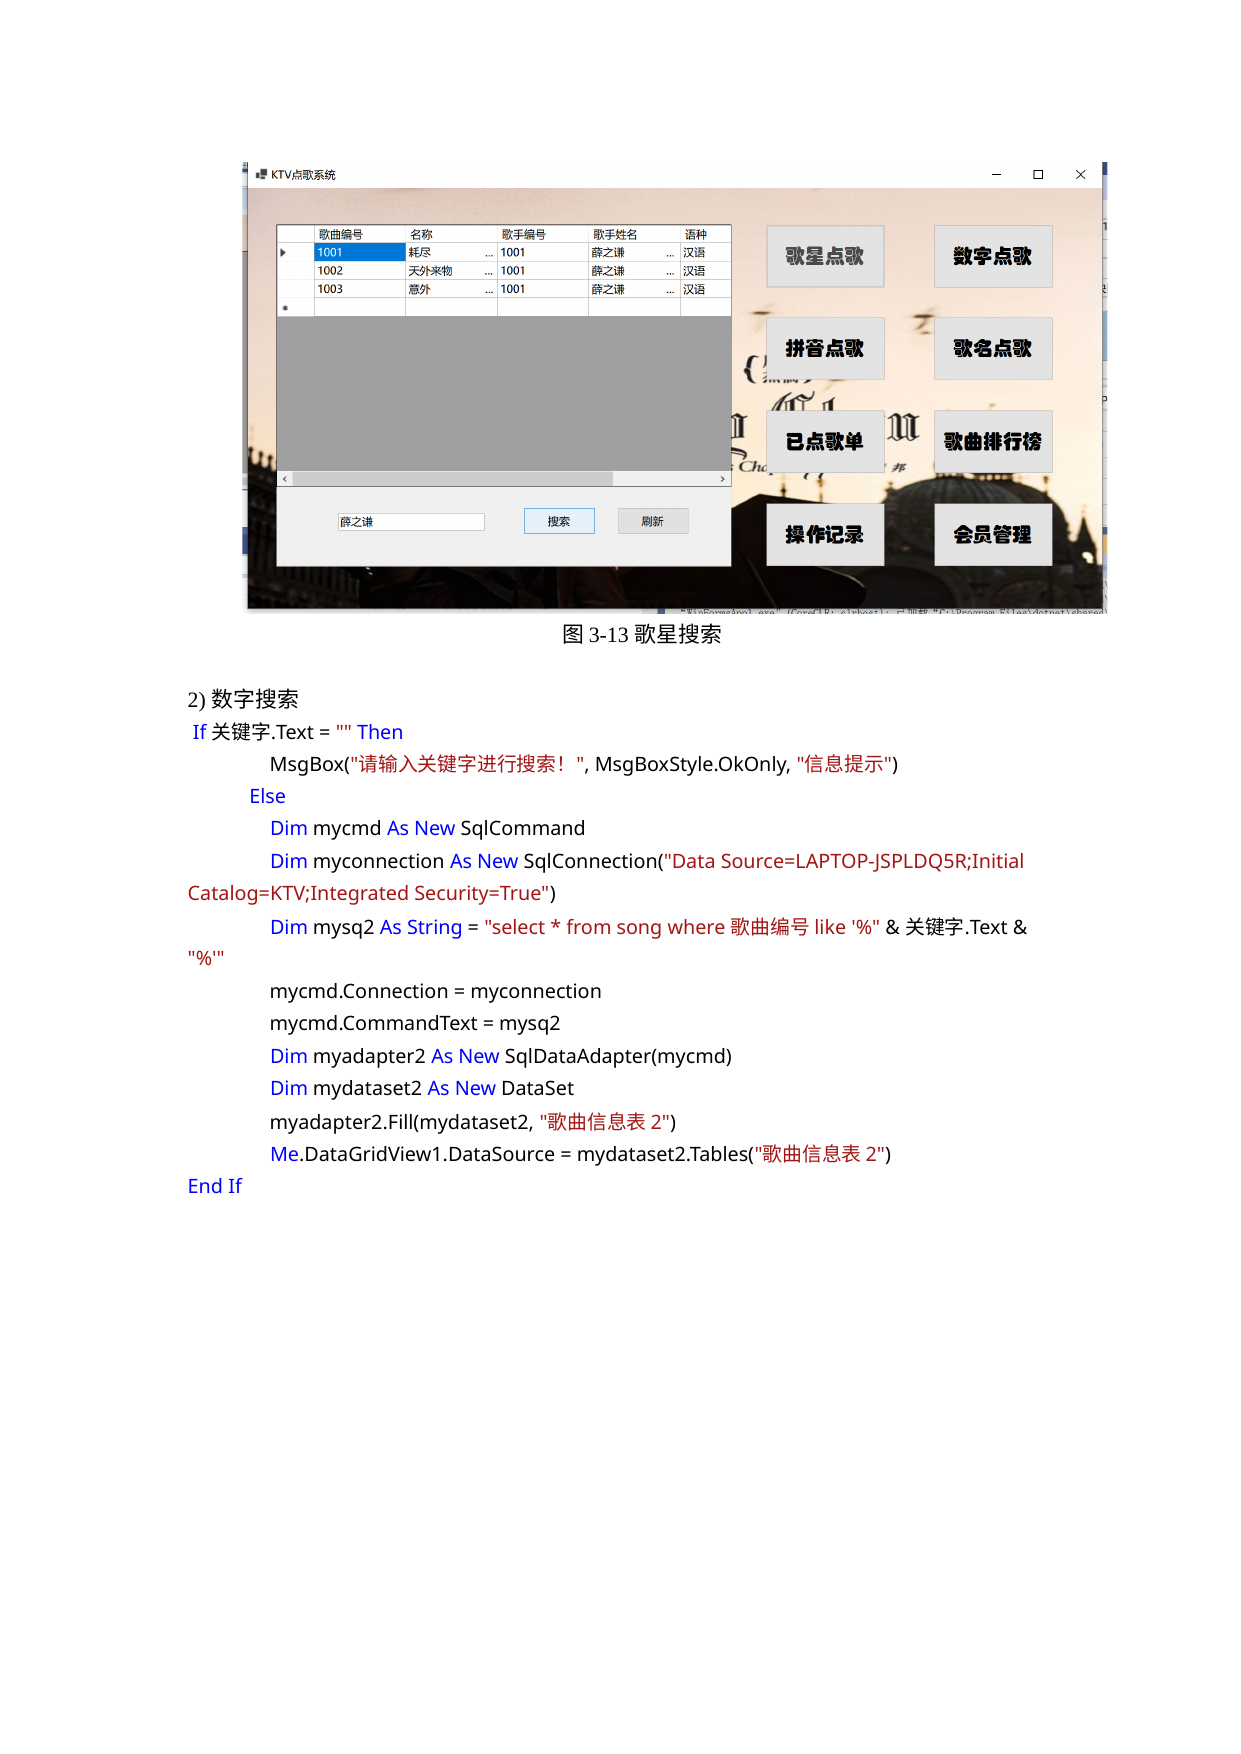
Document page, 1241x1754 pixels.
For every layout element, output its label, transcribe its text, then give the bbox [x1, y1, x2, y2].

text Dim mysq2 As String = "select * from song where 歌曲编号 like '%" & 关键字.Text & "%'" [187, 909, 1053, 974]
text Else [187, 779, 1053, 812]
picture [242, 162, 1108, 614]
text myadapter2.Fill(mydataset2, "歌曲信息表2") [187, 1104, 1053, 1137]
text Dim myadapter2 As New SqlDataAdapter(mycmd) [187, 1039, 1053, 1072]
text MsgBox("请输入关键字进行搜索！", MsgBoxStyle.OkOnly, "信息提示") [187, 747, 1053, 779]
text mycmd.CommandText = mysq2 [187, 1007, 1053, 1039]
text Dim mydataset2 As New DataSet [187, 1072, 1053, 1104]
list End If [187, 1169, 1053, 1202]
text mycmd.Connection = myconnection [187, 974, 1053, 1007]
text If 关键字.Text = "" Then [187, 714, 1053, 747]
list 数字搜索 [187, 682, 1053, 714]
text Dim myconnection As New SqlConnection("Data Source=LAPTOP-JSPLDQ5R;Initial Catalog=KTV;Integrated Security=True") [187, 844, 1053, 909]
list Me.DataGridView1.DataSource = mydataset2.Tables("歌曲信息表2") [187, 1137, 1053, 1169]
list 图3-13 歌星搜索 [187, 617, 1053, 649]
text Dim mycmd As New SqlCommand [187, 812, 1053, 844]
